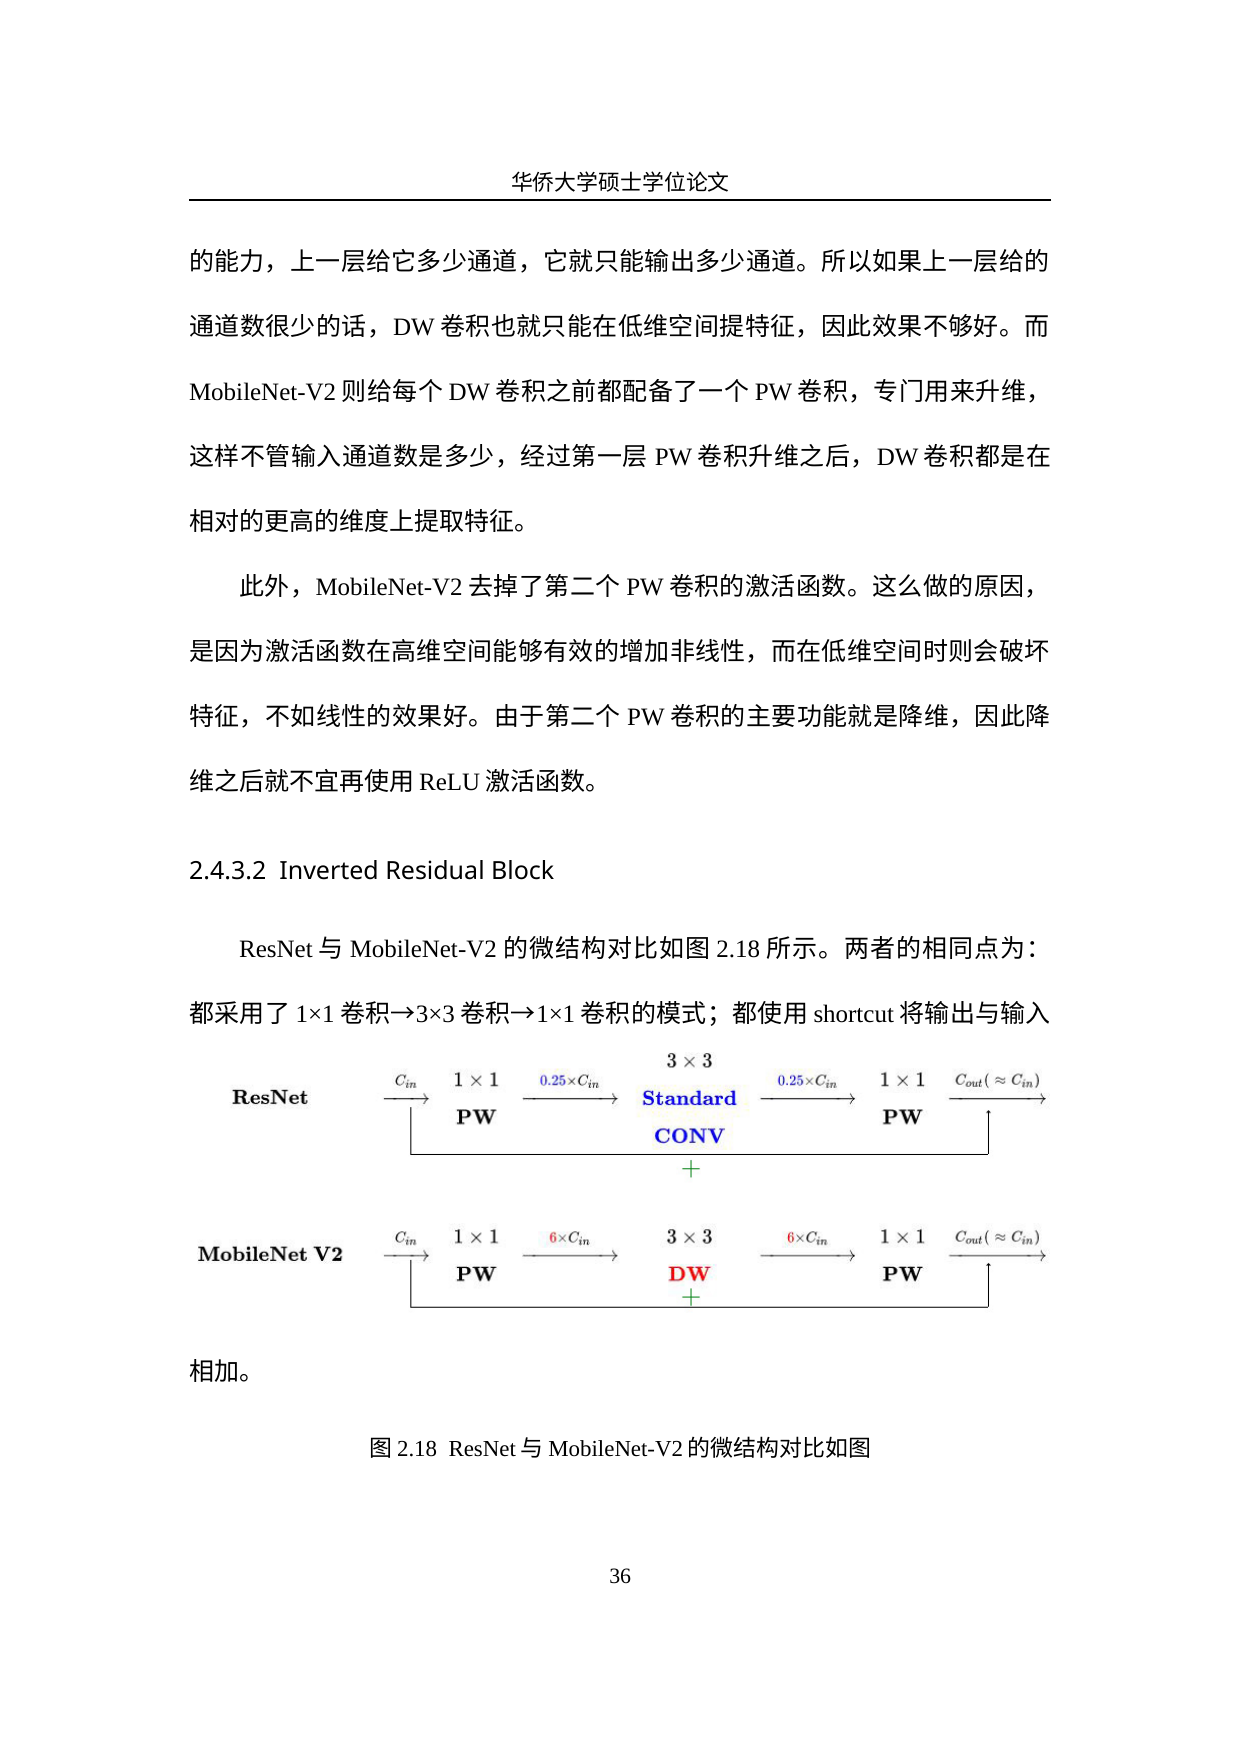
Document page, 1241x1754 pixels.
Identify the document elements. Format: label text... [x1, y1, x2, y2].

text ResNet与MobileNet-V2的微结构对比如图2.18所示。两者的相同点为：都采用了1×1卷积→3×3卷积→1×1卷积的模式；都使用shortcut将输出与输入相加。 [189, 1320, 1051, 1402]
text ResNet与MobileNet-V2的微结构对比如图2.18所示。两者的相同点为：都采用了1×1卷积→3×3卷积→1×1卷积的模式；都使用shortcut将输出与输入相加。 [189, 914, 1051, 1044]
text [189, 227, 1051, 552]
text 图2.18 ResNet与MobileNet-V2的微结构对比如图 [189, 1414, 1051, 1479]
text 此外，MobileNet-V2去掉了第二个PW卷积的激活函数。这么做的原因，是因为激活函数在高维空间能够有效的增加非线性，而在低维空间时则会破坏特征，不如线性的效果好。由于第二个PW卷积的主要功能就是降维，因此降维之后就不宜再使用ReLU激活函数。 [189, 552, 1051, 812]
picture [189, 1044, 1055, 1320]
text 2.4.3.2 Inverted Residual Block [189, 837, 1051, 902]
